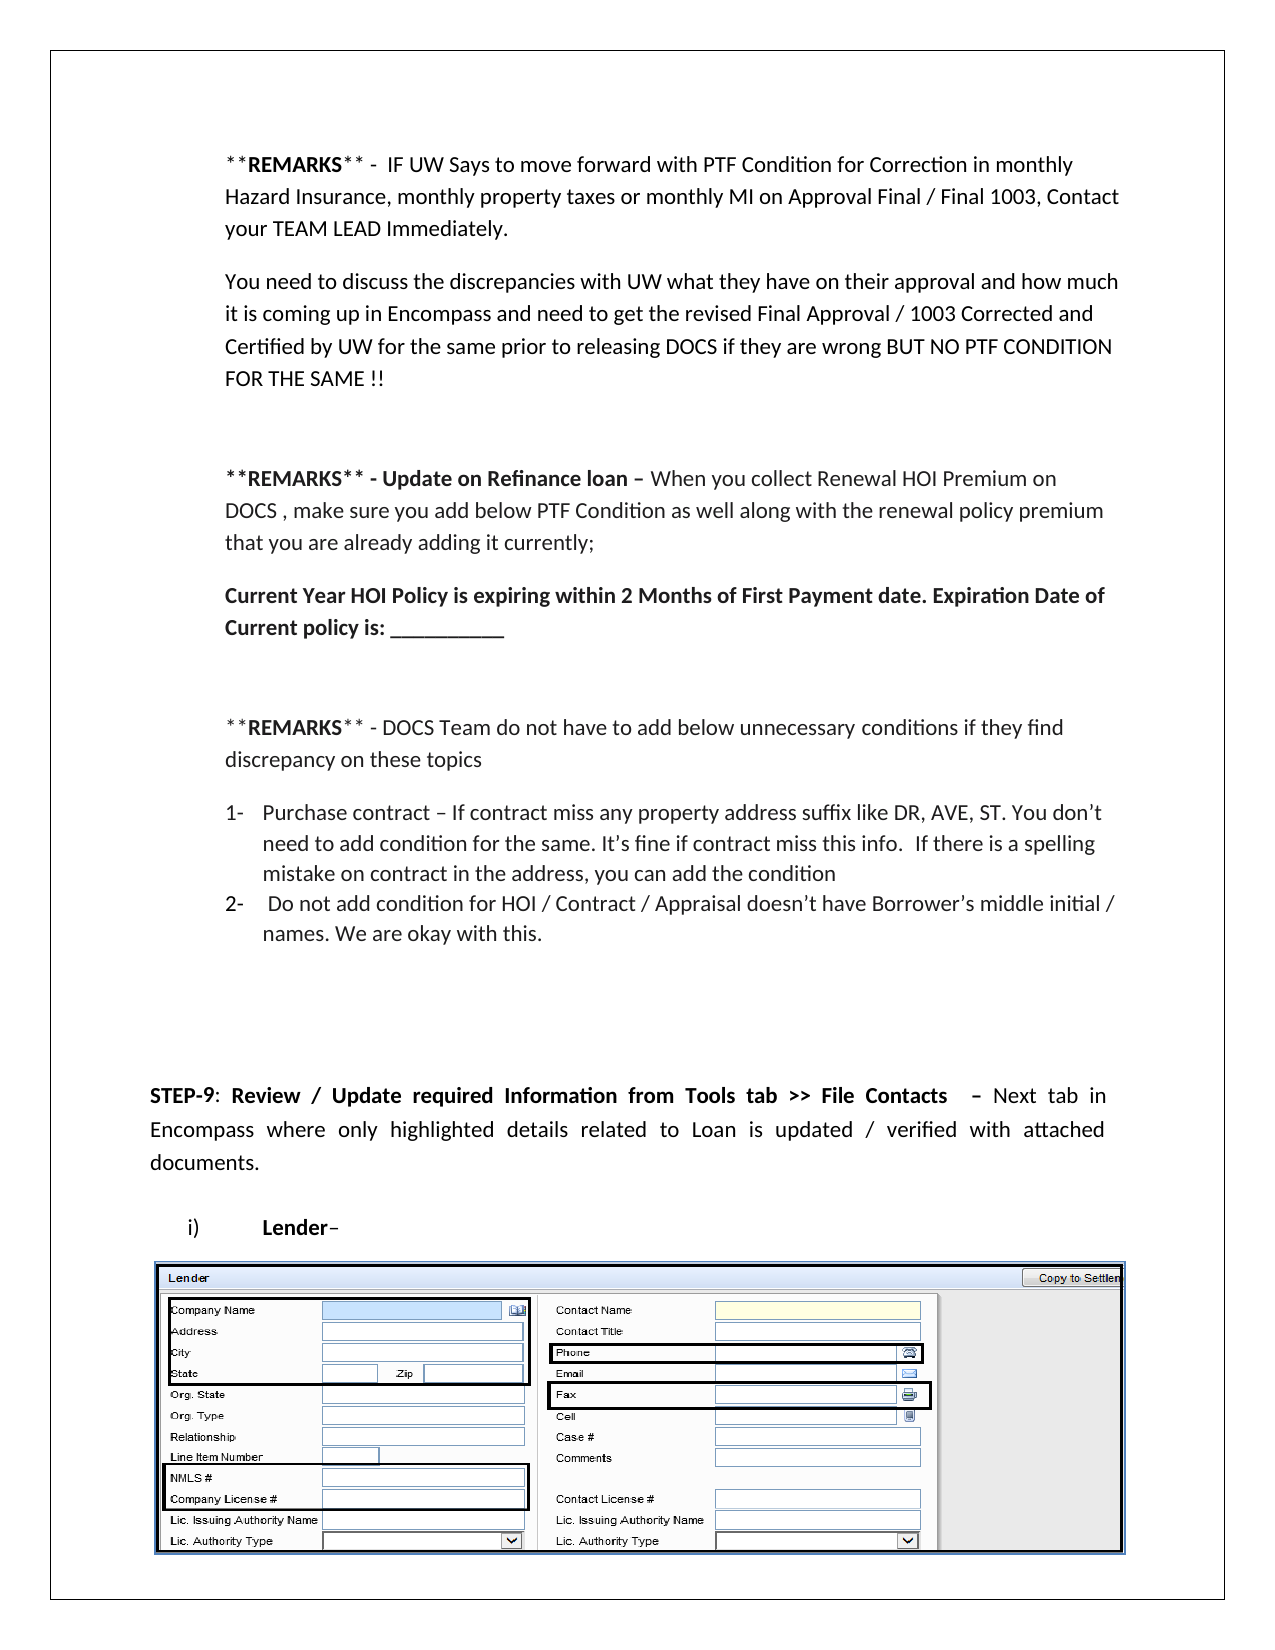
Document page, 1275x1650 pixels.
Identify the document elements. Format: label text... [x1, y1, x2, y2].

list Purchase contract – If contract miss any property address suffix like DR, AVE, ST. You don’t need to add condition for the same. It’s fine if contract miss this info. If there is a spelling mistake on contract in the address, you can add the condition [225, 798, 1125, 887]
text **REMARKS** - Update on Refinance loan – When you collect Renewal HOI Premium on DOCS , make sure you add below PTF Condition as well along with the renewal policy premium that you are already adding it currently; [225, 464, 1125, 556]
list Lender– [187, 1213, 1125, 1241]
text **REMARKS** - DOCS Team do not have to add below unnecessary conditions if they find discrepancy on these topics [225, 713, 1125, 773]
picture [156, 1262, 1124, 1553]
text **REMARKS** - IF UW Says to move forward with PTF Condition for Correction in monthly Hazard Insurance, monthly property taxes or monthly MI on Approval Final / Final 1003, Contact your TEAM LEAD Immediately. [225, 150, 1125, 242]
text Current Year HOI Policy is expiring within 2 Months of First Payment date. Expiration Date of Current policy is: __________ [225, 581, 1125, 641]
text You need to discuss the discrepancies with UW what they have on their approval and how much it is coming up in Encompass and need to get the revised Final Approval / 1003 Corrected and Certified by UW for the same prior to releasing DOCS if they are wrong BUT NO PTF CONDITION FOR THE SAME !! [225, 267, 1125, 392]
list Do not add condition for HOI / Contract / Appraisal doesn’t have Borrower’s middle initial / names. We are okay with this. [225, 889, 1125, 947]
text STEP-9: Review / Update required Information from Tools tab >> File Contacts – Next tab in Encompass where only highlighted details related to Loan is updated / verified with attached documents. [150, 1080, 1107, 1177]
